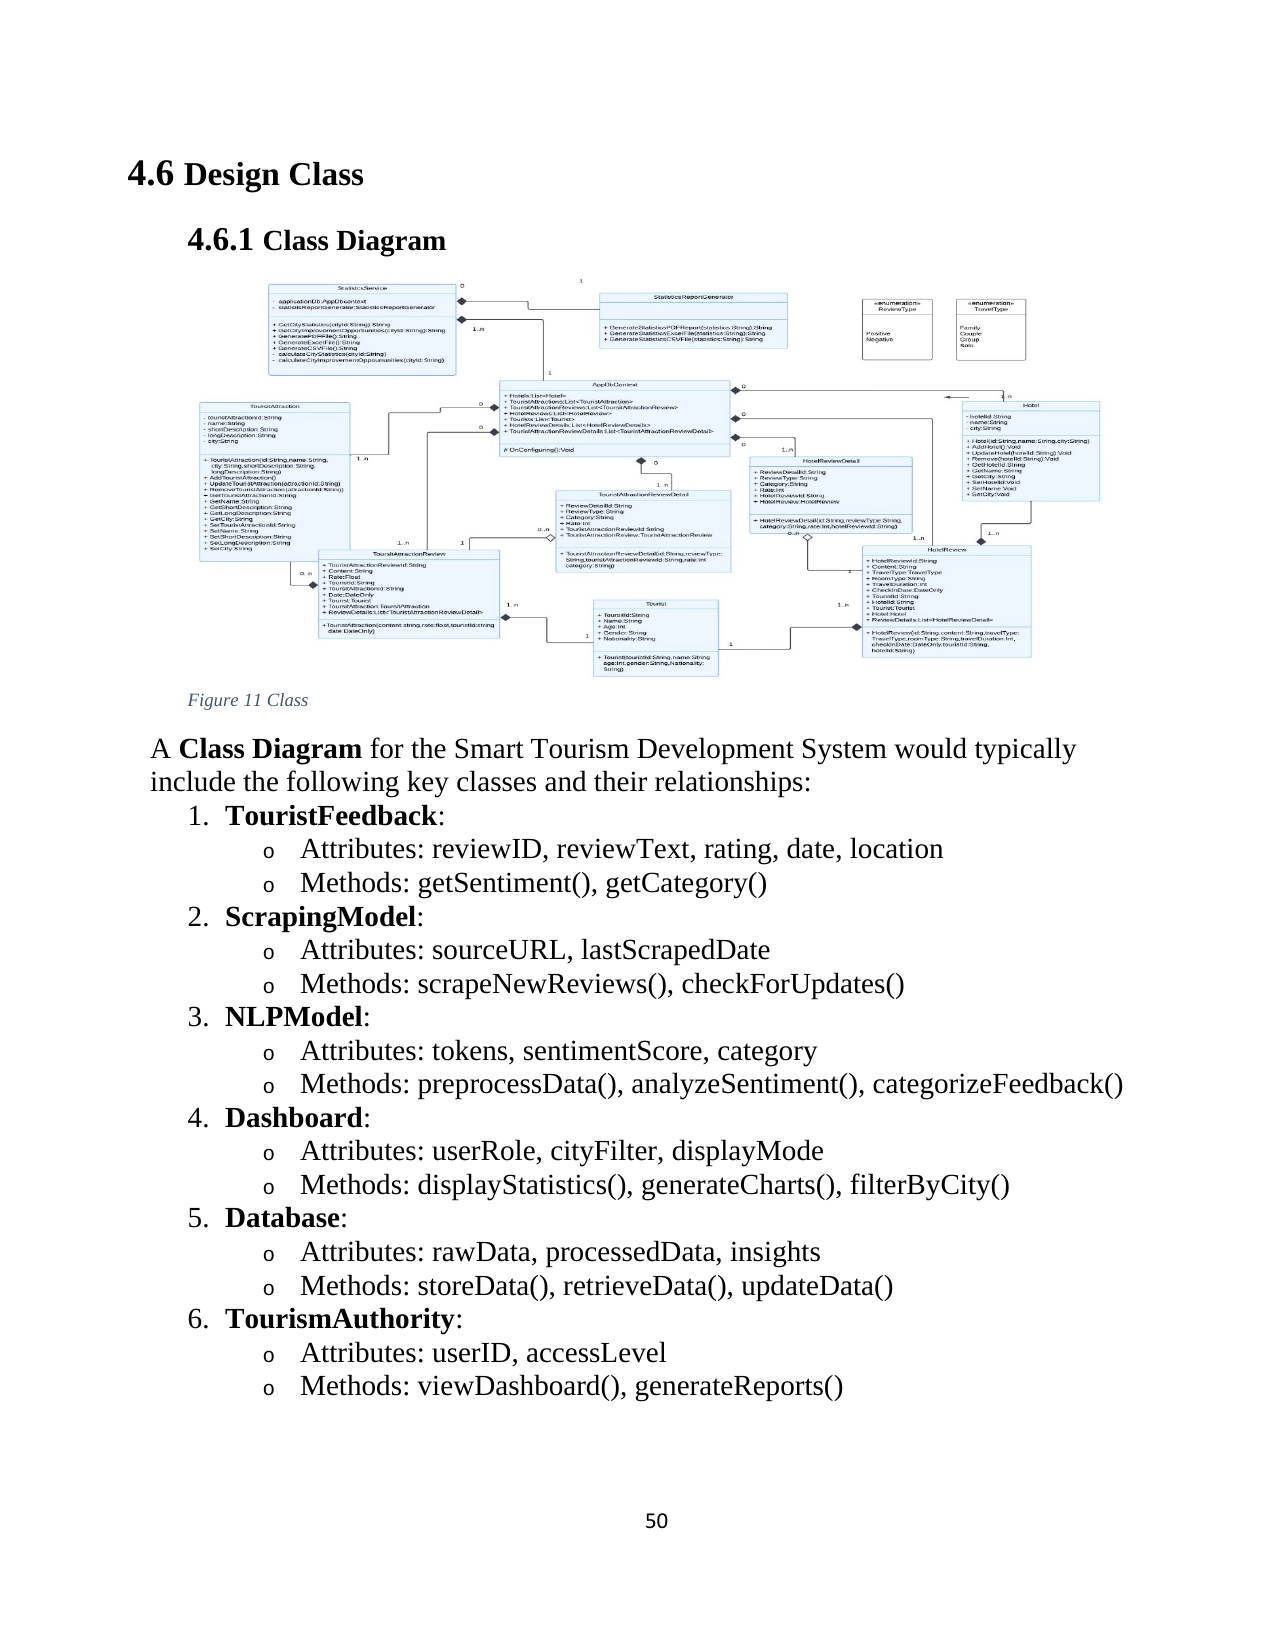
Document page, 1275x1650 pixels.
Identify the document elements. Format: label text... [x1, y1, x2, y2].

list Attributes: userRole, cityFilter, displayMode [262, 1133, 1125, 1167]
list Attributes: reviewID, reviewText, rating, date, location [262, 832, 1125, 865]
text A Class Diagram for the Smart Tourism Development System would typically include the following key classes and their relationships: [150, 731, 1125, 798]
list Dashboard: [187, 1100, 1125, 1133]
picture [187, 267, 1112, 685]
text 4.6.1 Class Diagram [187, 219, 1125, 257]
list TouristFeedback: [187, 798, 1125, 832]
list ScrapingModel: [187, 899, 1125, 932]
list Attributes: rawData, processedData, insights [262, 1234, 1125, 1268]
list Methods: preprocessData(), analyzeSentiment(), categorizeFeedback() [262, 1066, 1125, 1100]
text 4.6 Design Class [127, 150, 1125, 193]
list Methods: scrapeNewReviews(), checkForUpdates() [262, 966, 1125, 999]
list Database: [187, 1201, 1125, 1234]
list NLPModel: [187, 999, 1125, 1033]
list Attributes: sourceURL, lastScrapedDate [262, 932, 1125, 966]
list TourismAuthority: [187, 1301, 1125, 1335]
list Methods: viewDashboard(), generateReports() [262, 1368, 1125, 1402]
list Methods: storeData(), retrieveData(), updateData() [262, 1268, 1125, 1301]
list Attributes: userID, accessLevel [262, 1335, 1125, 1368]
list Methods: displayStatistics(), generateCharts(), filterByCity() [262, 1167, 1125, 1201]
text Figure 11 Class [187, 689, 1125, 710]
list Methods: getSentiment(), getCategory() [262, 865, 1125, 899]
list Attributes: tokens, sentimentScore, category [262, 1033, 1125, 1066]
